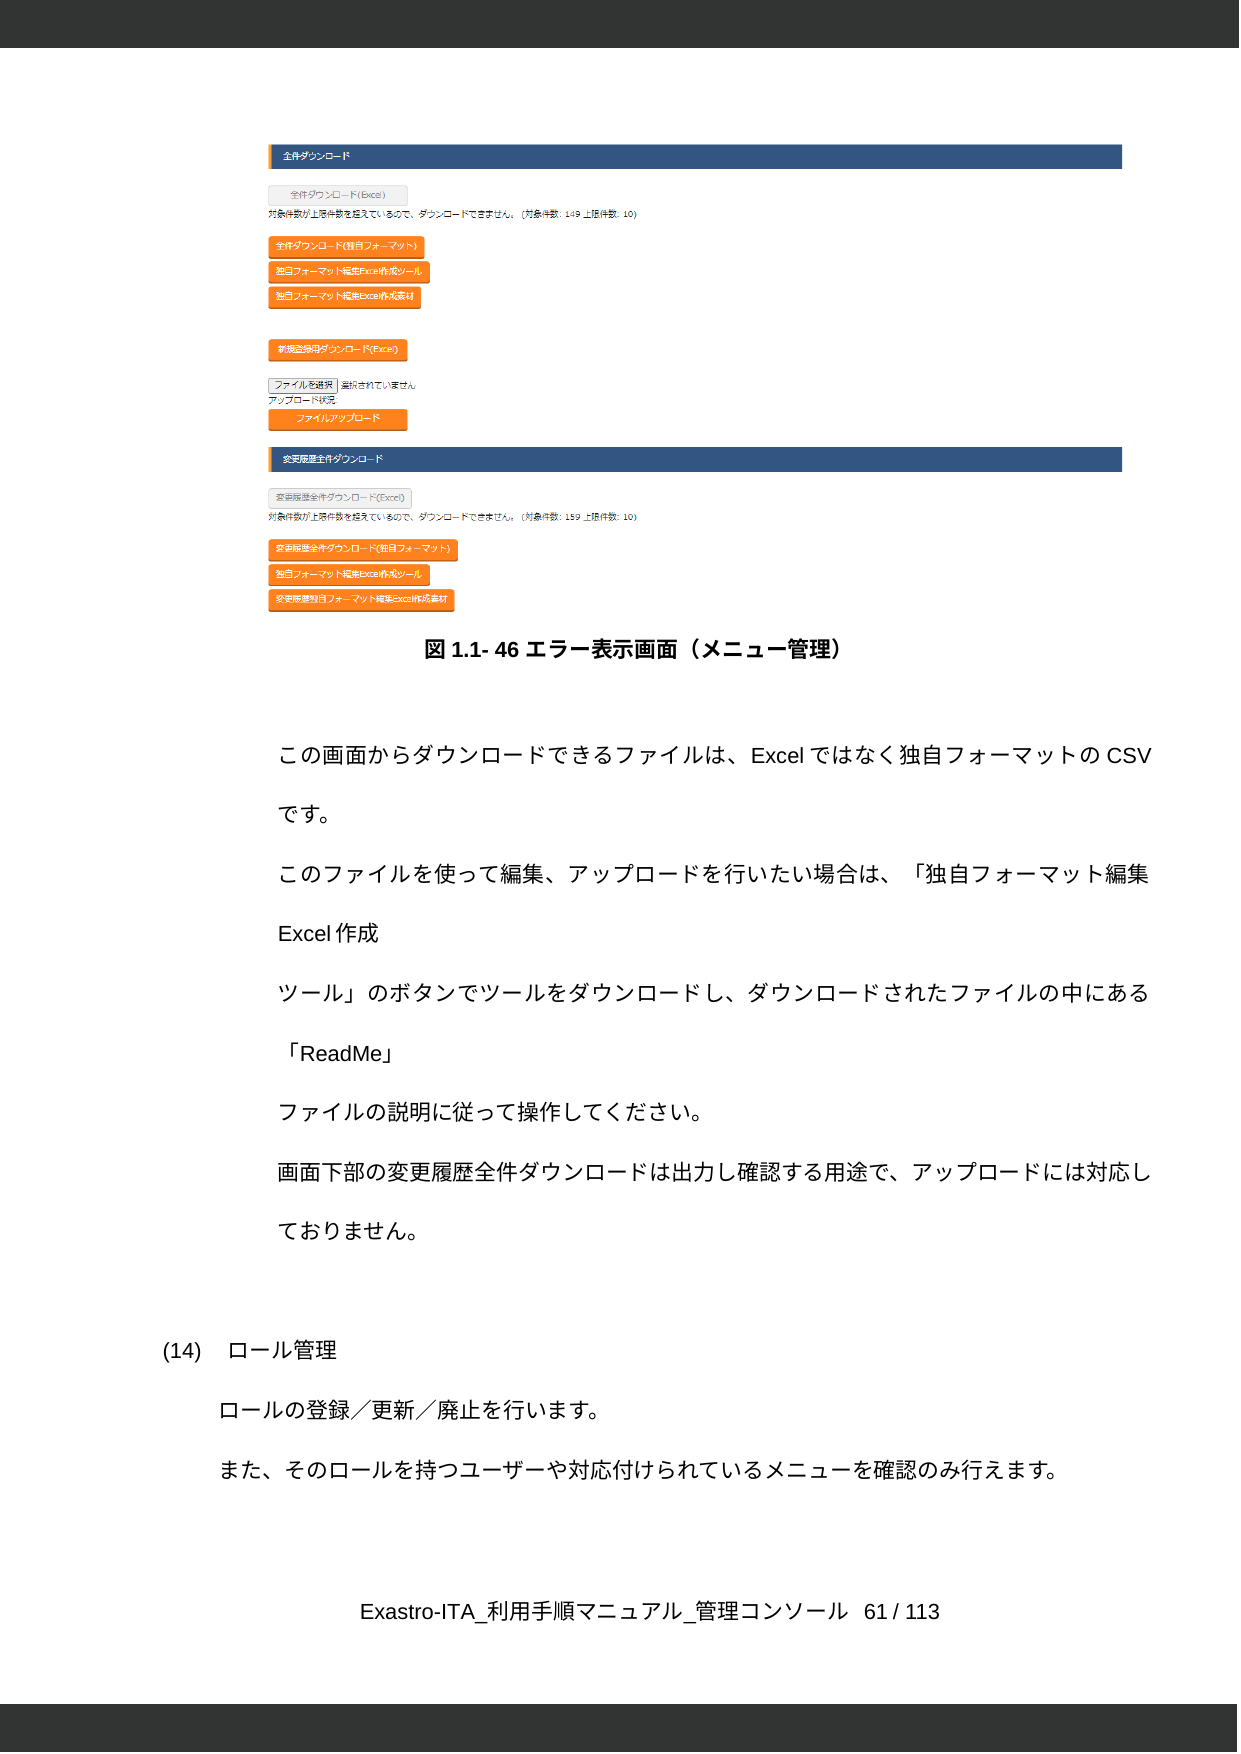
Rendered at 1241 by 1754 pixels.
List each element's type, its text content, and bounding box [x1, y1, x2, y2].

subtitle ロール管理 [162, 1319, 1152, 1379]
picture [266, 141, 1123, 616]
text この画面からダウンロードできるファイルは、Excelではなく独自フォーマットのCSVです。 [278, 724, 1152, 843]
picture [0, 0, 1239, 48]
text ツール」のボタンでツールをダウンロードし、ダウンロードされたファイルの中にある「ReadMe」 [278, 962, 1152, 1081]
text 図 1.1- 46 エラー表示画面（メニュー管理） [148, 618, 1130, 678]
text このファイルを使って編集、アップロードを行いたい場合は、「独自フォーマット編集Excel作成 [278, 843, 1152, 962]
text また、そのロールを持つユーザーや対応付けられているメニューを確認のみ行えます。 [218, 1439, 1152, 1498]
picture [0, 1704, 1237, 1752]
text ファイルの説明に従って操作してください。 [278, 1081, 1152, 1141]
text ロールの登録／更新／廃止を行います。 [218, 1379, 1152, 1439]
text 画面下部の変更履歴全件ダウンロードは出力し確認する用途で、アップロードには対応しておりません。 [278, 1141, 1152, 1260]
